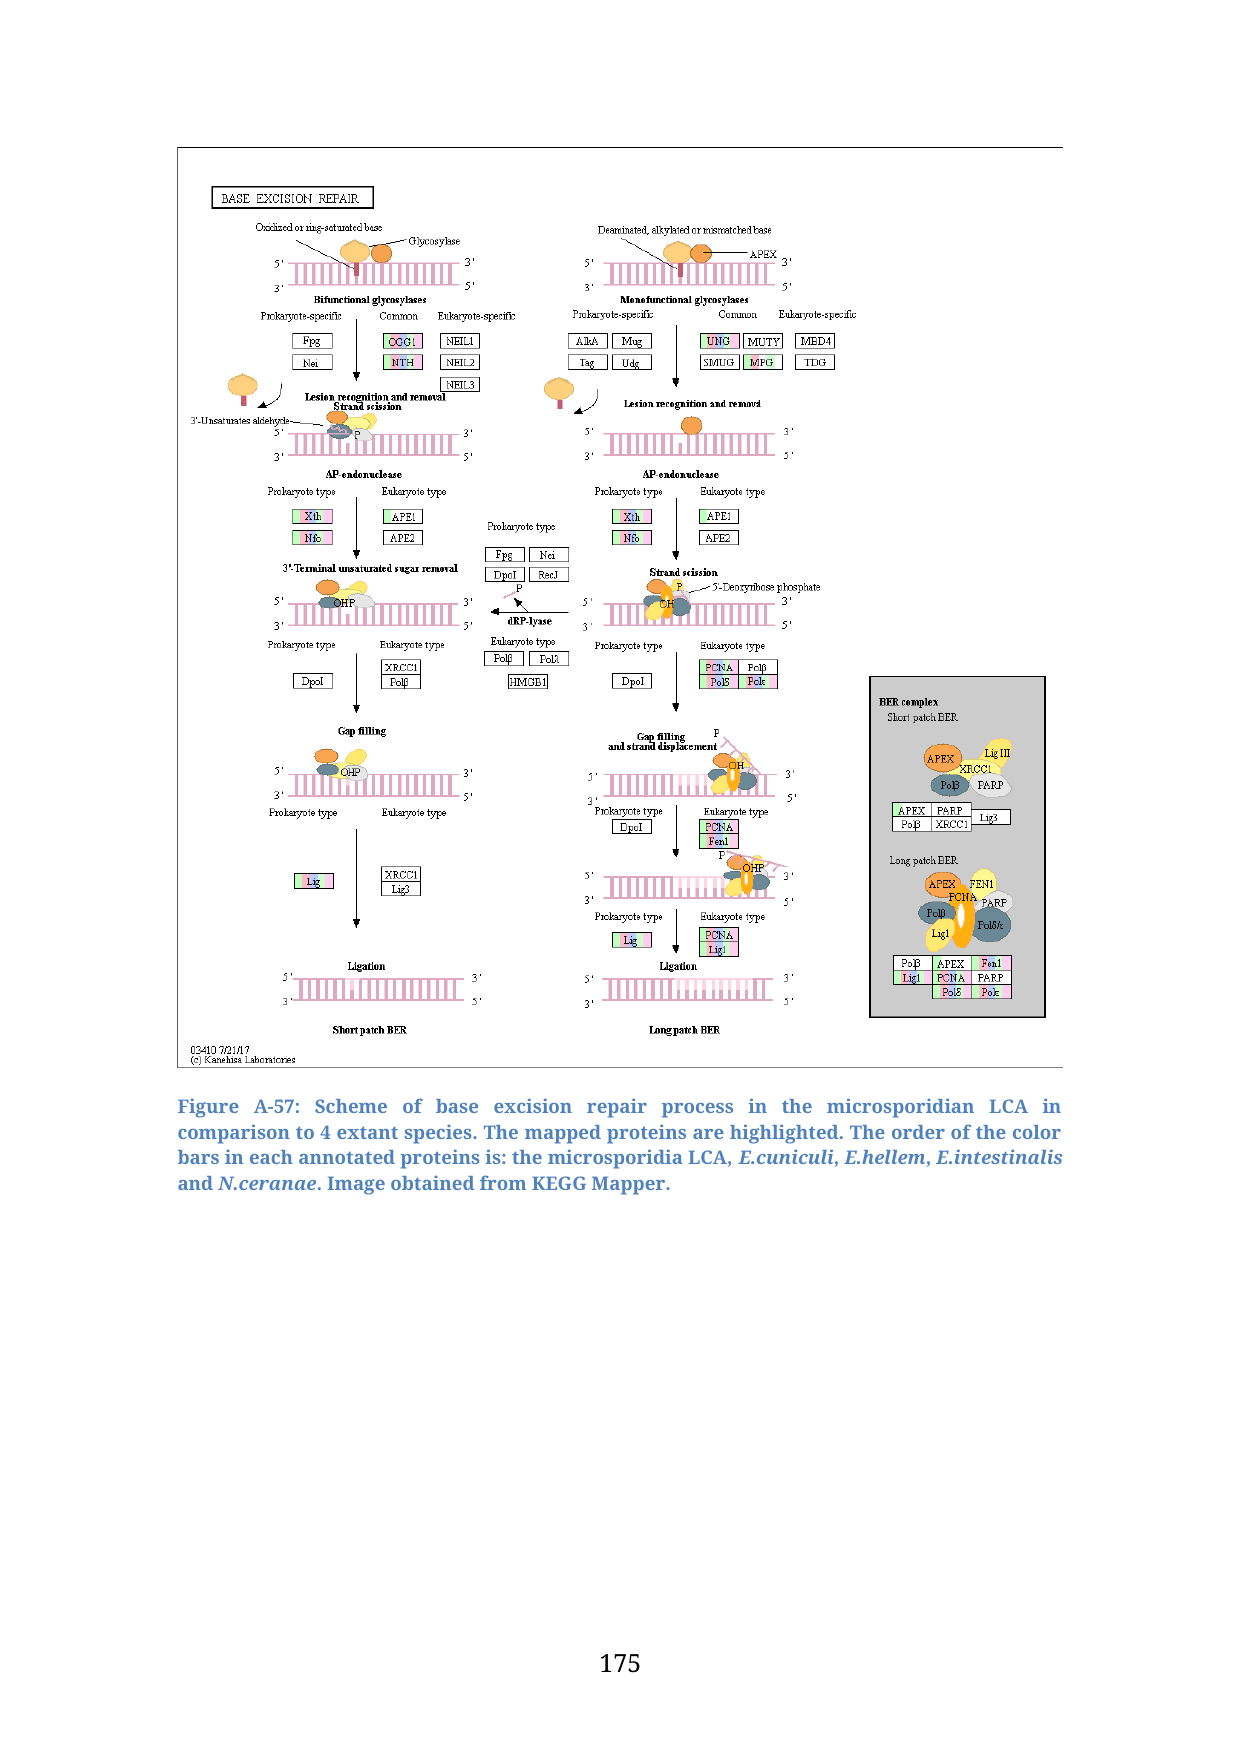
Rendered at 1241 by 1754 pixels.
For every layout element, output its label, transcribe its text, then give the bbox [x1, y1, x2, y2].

picture [177, 147, 1063, 1068]
